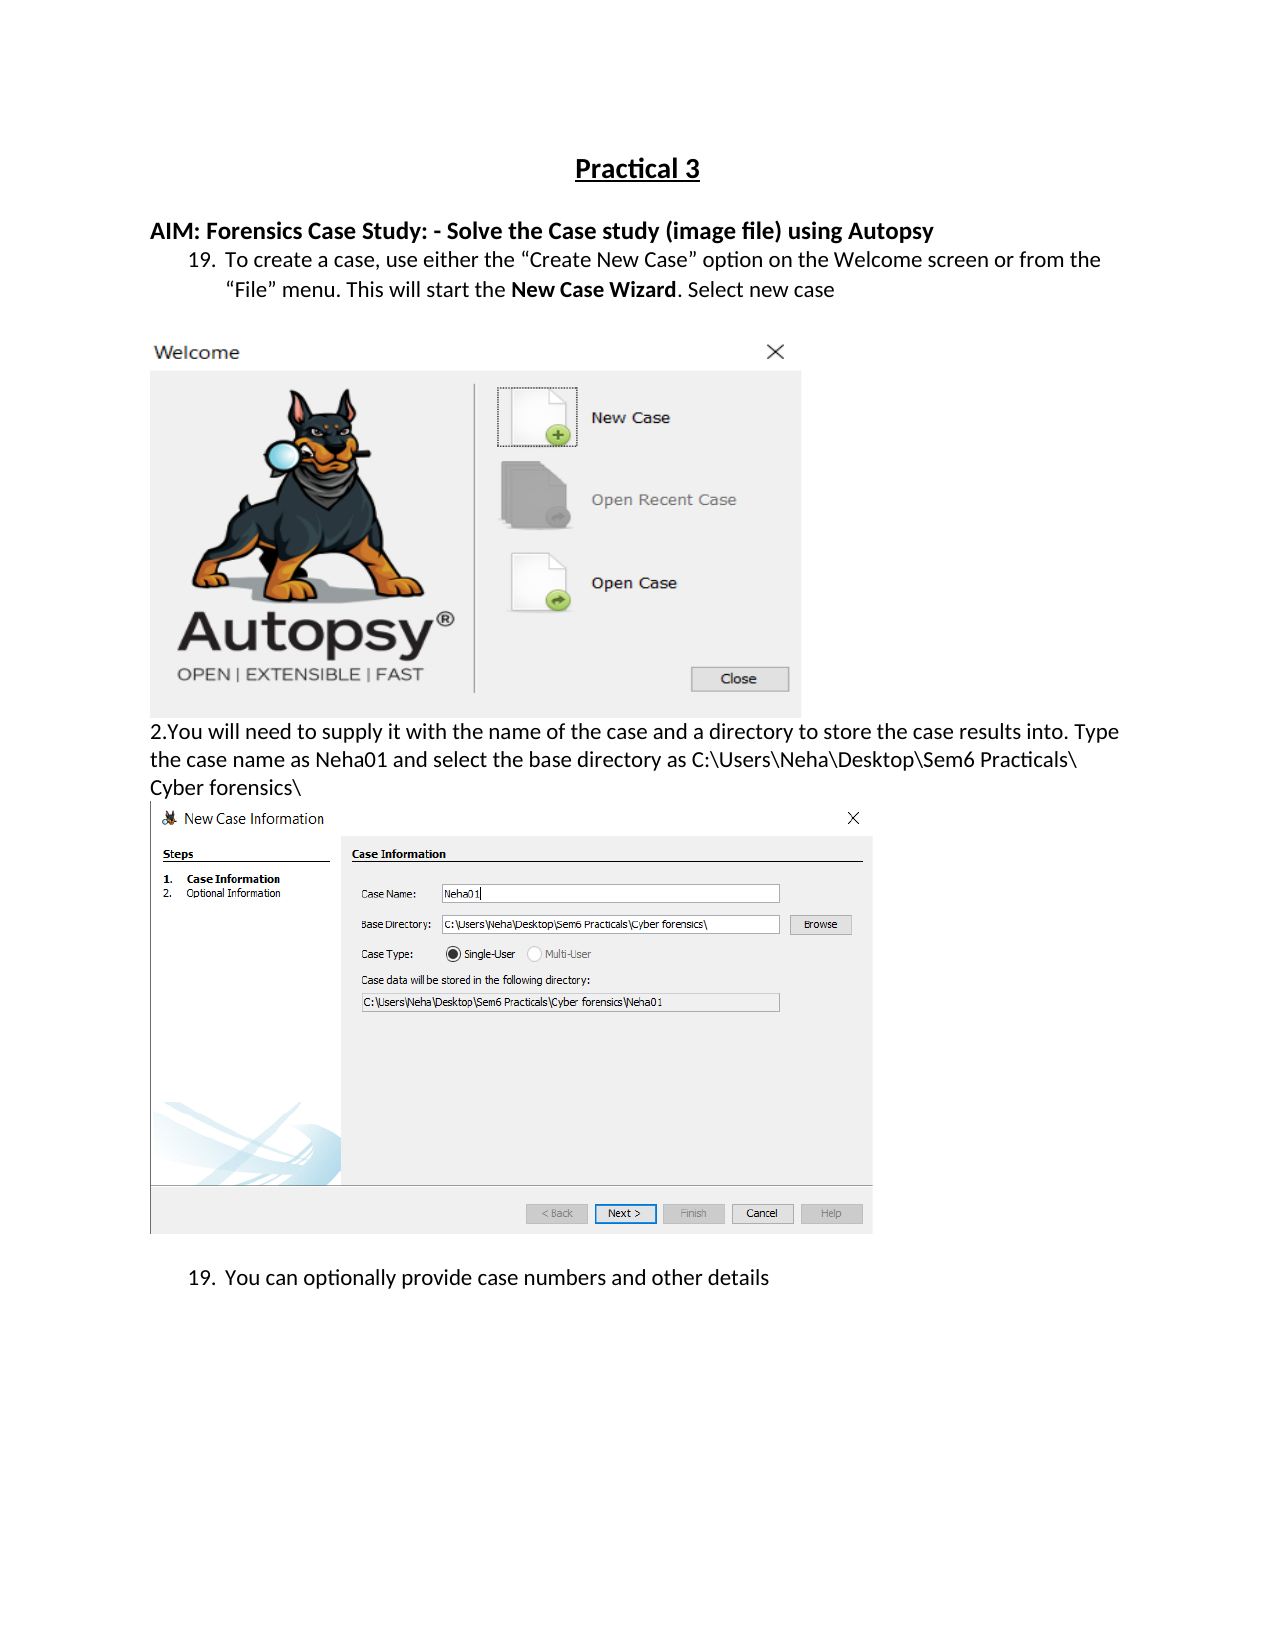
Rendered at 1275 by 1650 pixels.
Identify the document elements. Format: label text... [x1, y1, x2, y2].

list To create a case, use either the “Create New Case” option on the Welcome screen or from the “File” menu. This will start the New Case Wizard. Select new case [187, 245, 1125, 303]
list You can optionally provide case numbers and other details [187, 1263, 1125, 1291]
picture [150, 801, 873, 1234]
text AIM: Forensics Case Study: - Solve the Case study (image file) using Autopsy [150, 215, 1125, 245]
text Practical 3 [150, 150, 1125, 186]
picture [150, 335, 802, 718]
text 2.You will need to supply it with the name of the case and a directory to store the case results into. Type the case name as Neha01 and select the base directory as C:\Users\Neha\Desktop\Sem6 Practicals\Cyber forensics\ [150, 717, 1125, 802]
